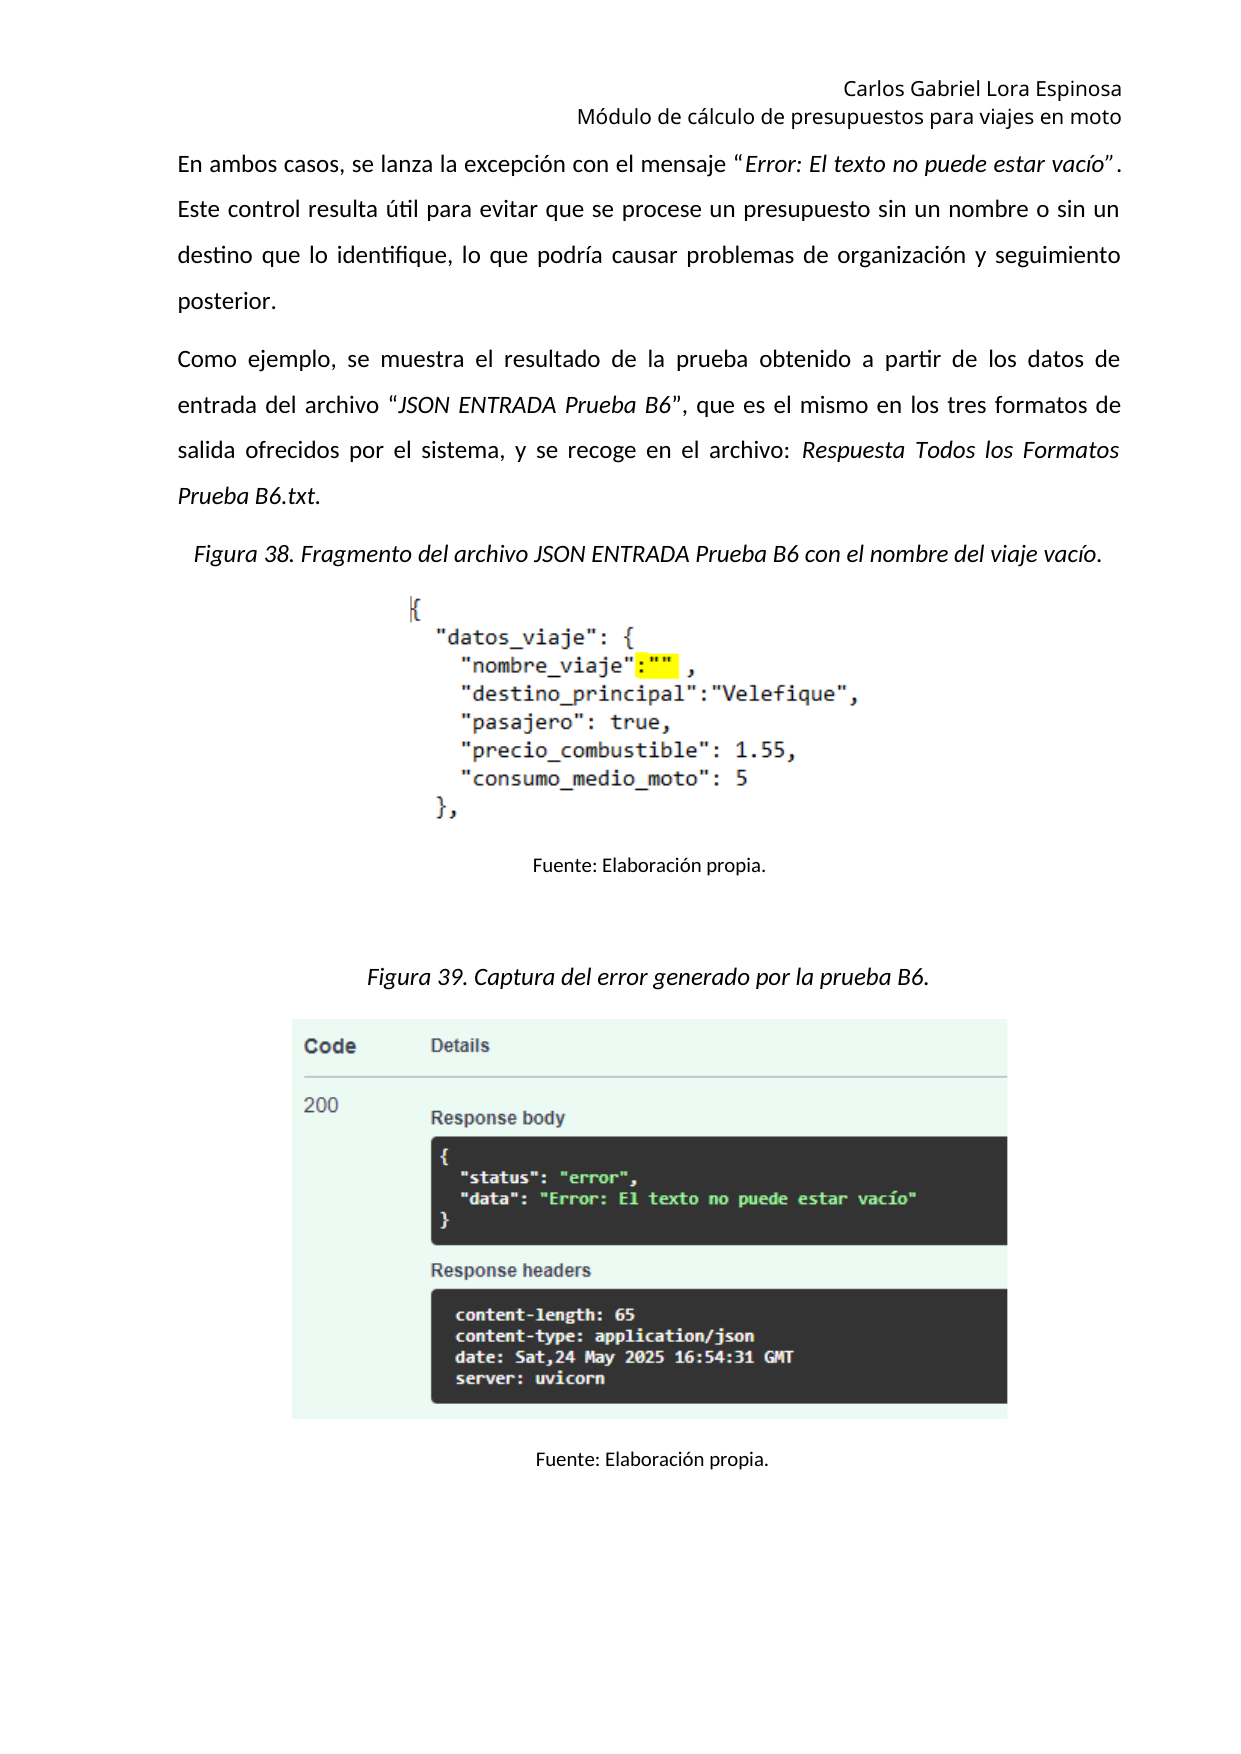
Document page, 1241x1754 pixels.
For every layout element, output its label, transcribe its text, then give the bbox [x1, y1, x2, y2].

text En ambos casos, se lanza la excepción con el mensaje “Error: El texto no puede estar vacío”. Este control resulta útil para evitar que se procese un presupuesto sin un nombre o sin un destino que lo identifique, lo que podría causar problemas de organización y seguimiento posterior. [177, 148, 1122, 315]
picture [292, 1019, 1008, 1419]
text Fuente: Elaboración propia. [177, 1446, 1122, 1472]
picture [410, 596, 889, 825]
text Como ejemplo, se muestra el resultado de la prueba obtenido a partir de los datos de entrada del archivo “JSON ENTRADA Prueba B6”, que es el mismo en los tres formatos de salida ofrecidos por el sistema, y se recoge en el archivo: Respuesta Todos los Formatos Prueba B6.txt. [177, 343, 1122, 511]
text Fuente: Elaboración propia. [177, 853, 1122, 878]
